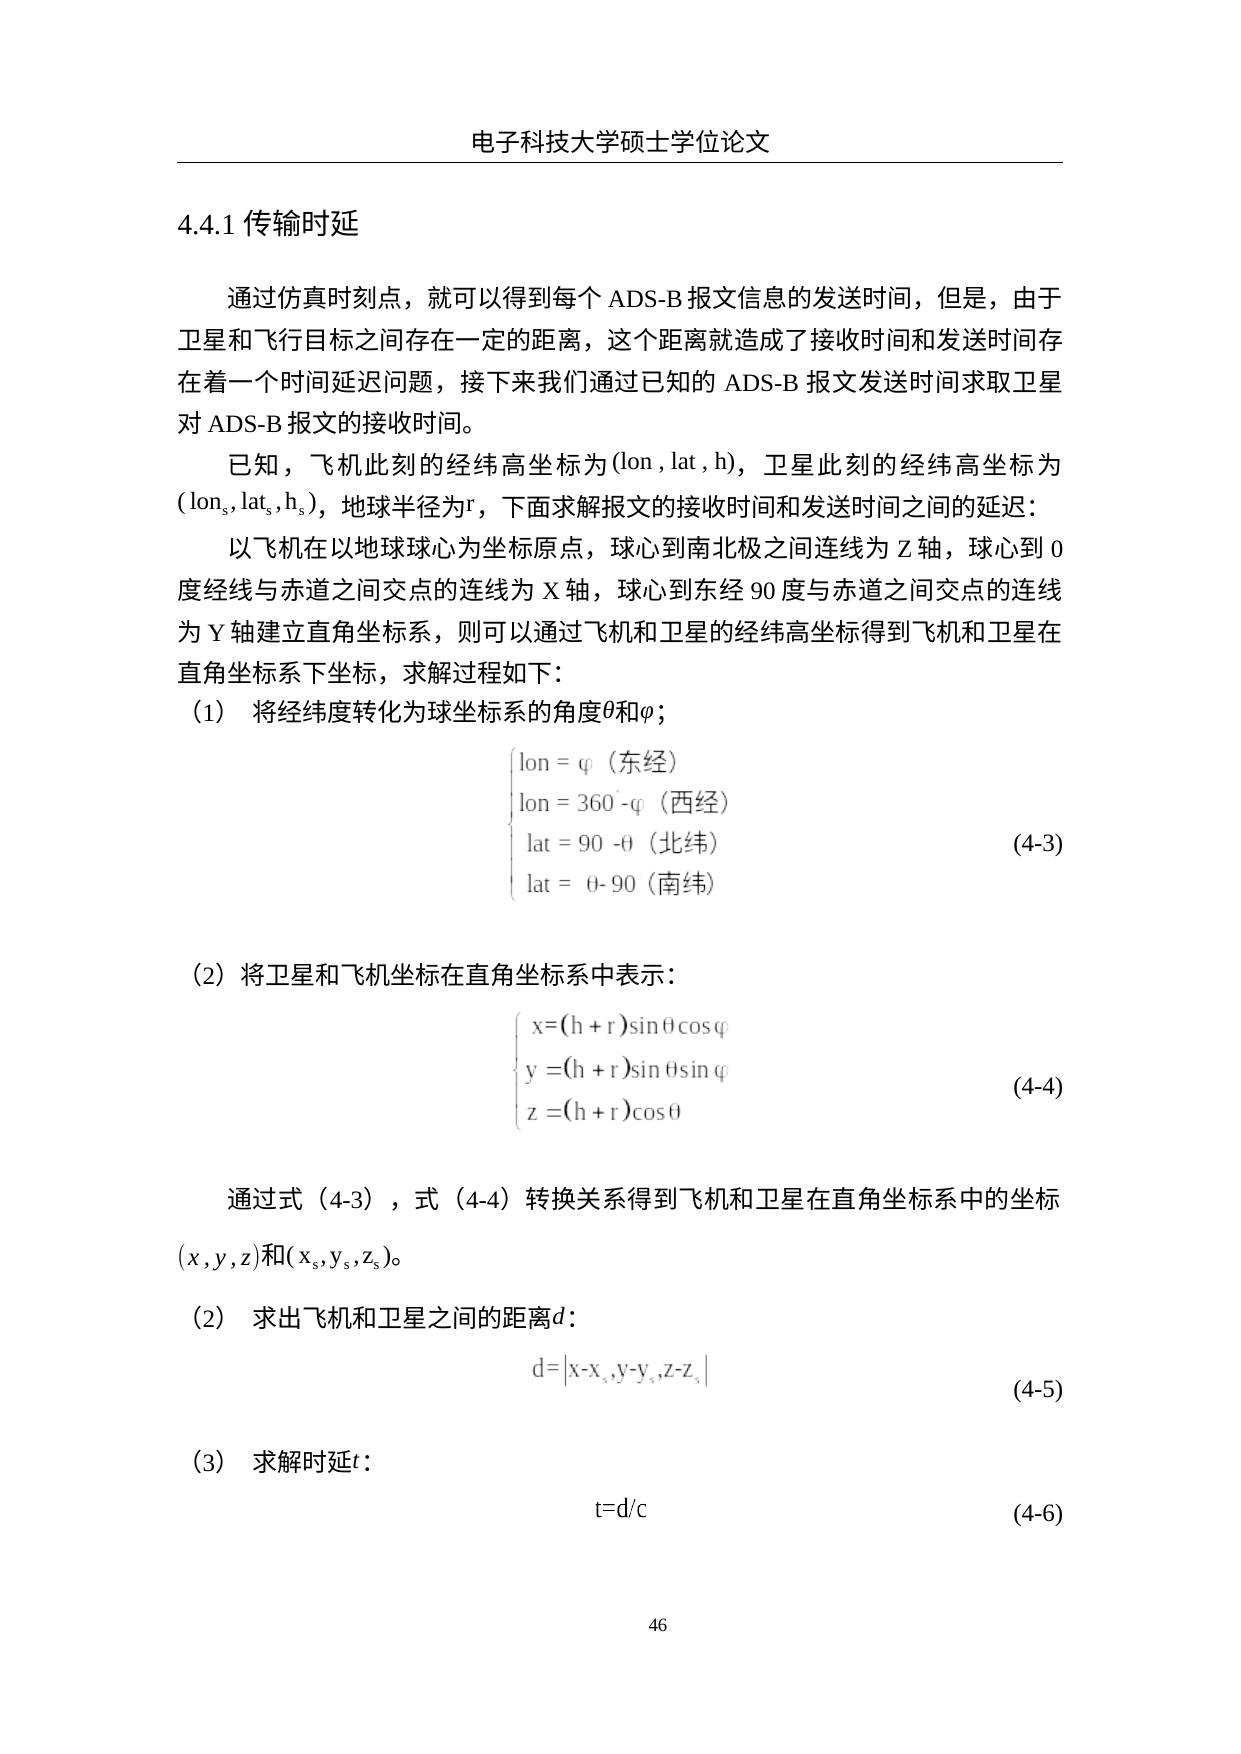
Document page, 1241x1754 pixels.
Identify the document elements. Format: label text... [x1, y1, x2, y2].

list 求解时延： [177, 1441, 1063, 1480]
text 以飞机在以地球球心为坐标原点，球心到南北极之间连线为Z轴，球心到0度经线与赤道之间交点的连线为X轴，球心到东经90度与赤道之间交点的连线为Y轴建立直角坐标系，则可以通过飞机和卫星的经纬高坐标得到飞机和卫星在直角坐标系下坐标，求解过程如下： [177, 524, 1063, 691]
text （2）将卫星和飞机坐标在直角坐标系中表示： [177, 954, 1063, 994]
text 4.4.1 传输时延 [177, 182, 1063, 262]
text 已知，飞机此刻的经纬高坐标为，卫星此刻的经纬高坐标为，地球半径为，下面求解报文的接收时间和发送时间之间的延迟： [177, 441, 1063, 524]
text 通过仿真时刻点，就可以得到每个ADS-B报文信息的发送时间，但是，由于卫星和飞行目标之间存在一定的距离，这个距离就造成了接收时间和发送时间存在着一个时间延迟问题，接下来我们通过已知的 ADS-B 报文发送时间求取卫星对ADS-B报文的接收时间。 [177, 274, 1063, 441]
text (4-5) [177, 1349, 1063, 1428]
text (4-6) [177, 1493, 1063, 1532]
text 通过式（4-3），式（4-4）转换关系得到飞机和卫星在直角坐标系中的坐标和。 [177, 1177, 1063, 1297]
list 求出飞机和卫星之间的距离： [177, 1297, 1063, 1336]
list 将经纬度转化为球坐标系的角度和； [177, 691, 1063, 731]
text (4-3) [177, 743, 1063, 942]
text (4-4) [177, 1006, 1063, 1165]
